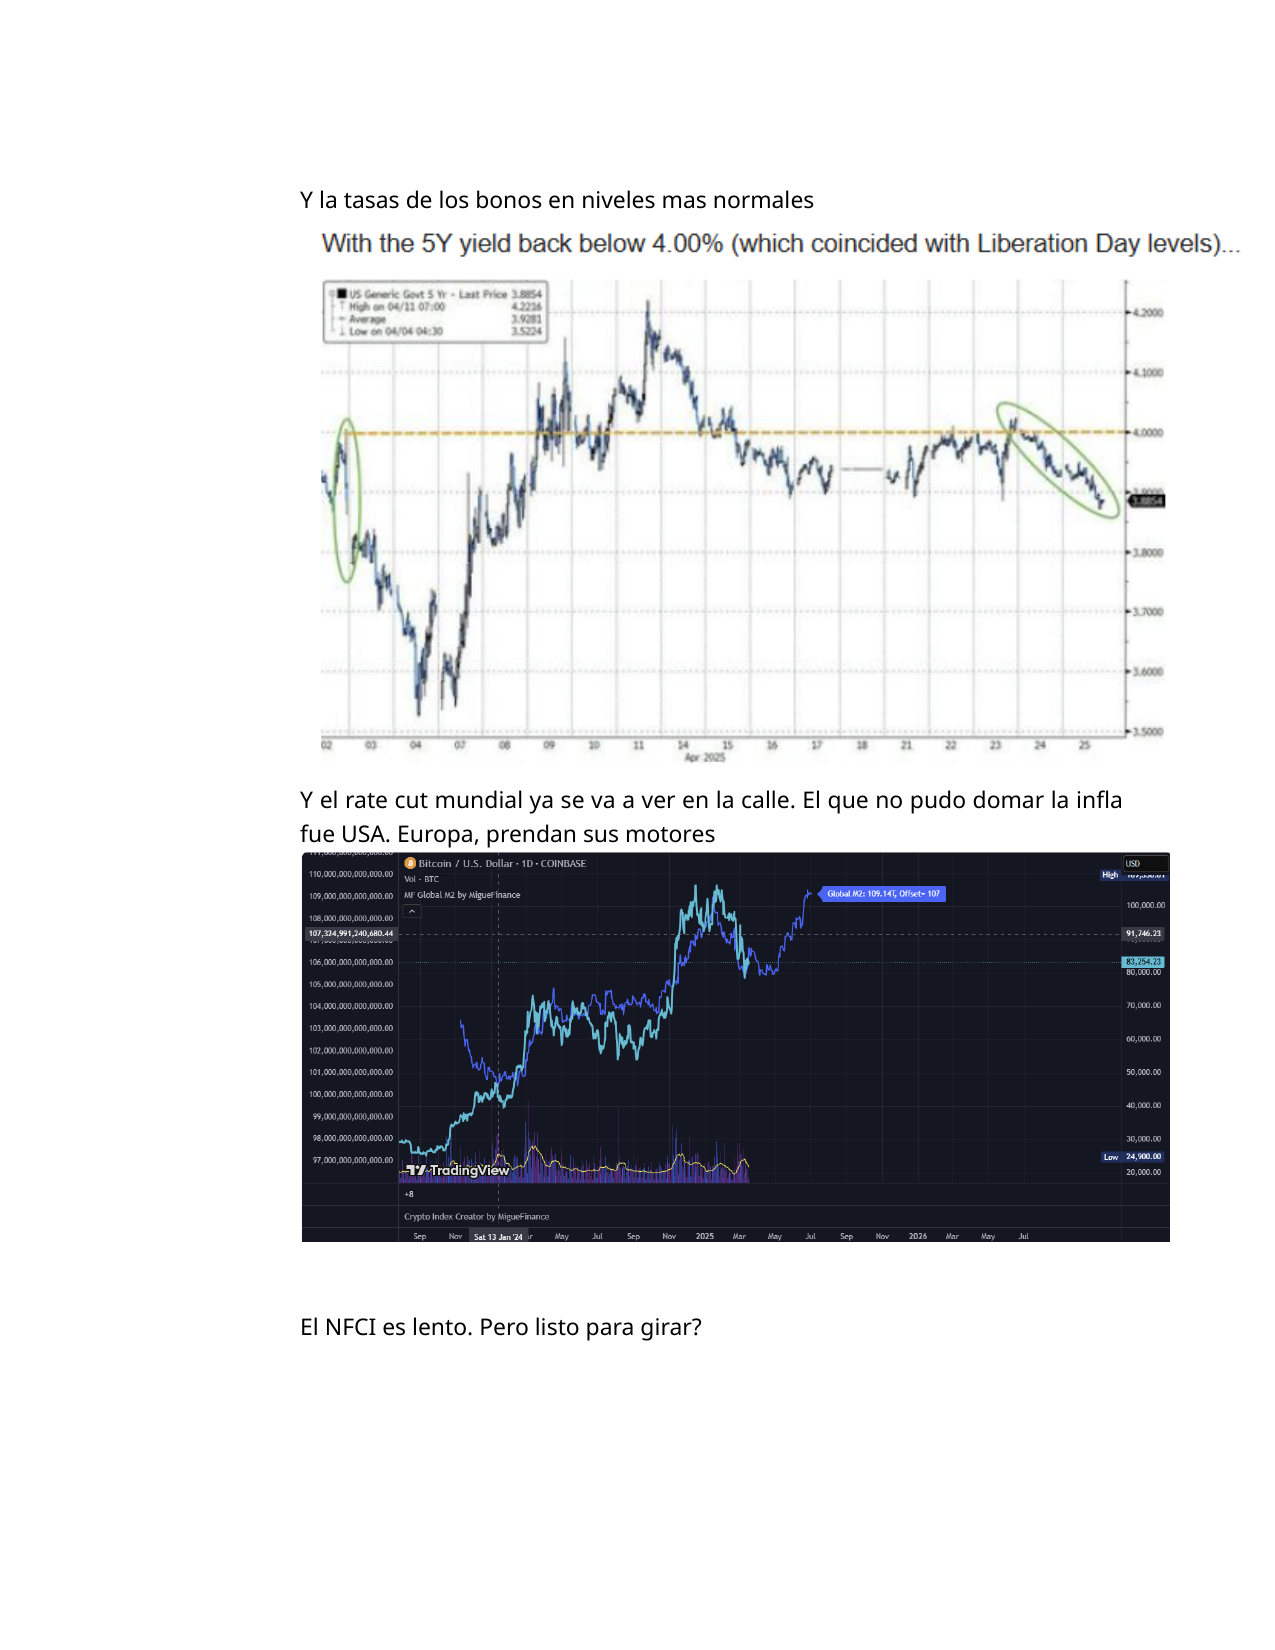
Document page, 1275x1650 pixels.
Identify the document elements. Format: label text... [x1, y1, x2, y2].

list Y el rate cut mundial ya se va a ver en la calle. El que no pudo domar la infla fue USA. Europa, prendan sus motores [300, 784, 1125, 849]
picture [300, 851, 1170, 1242]
picture [300, 217, 1275, 782]
list El NFCI es lento. Pero listo para girar? [300, 1311, 1125, 1342]
list Y la tasas de los bonos en niveles mas normales [300, 184, 1125, 215]
